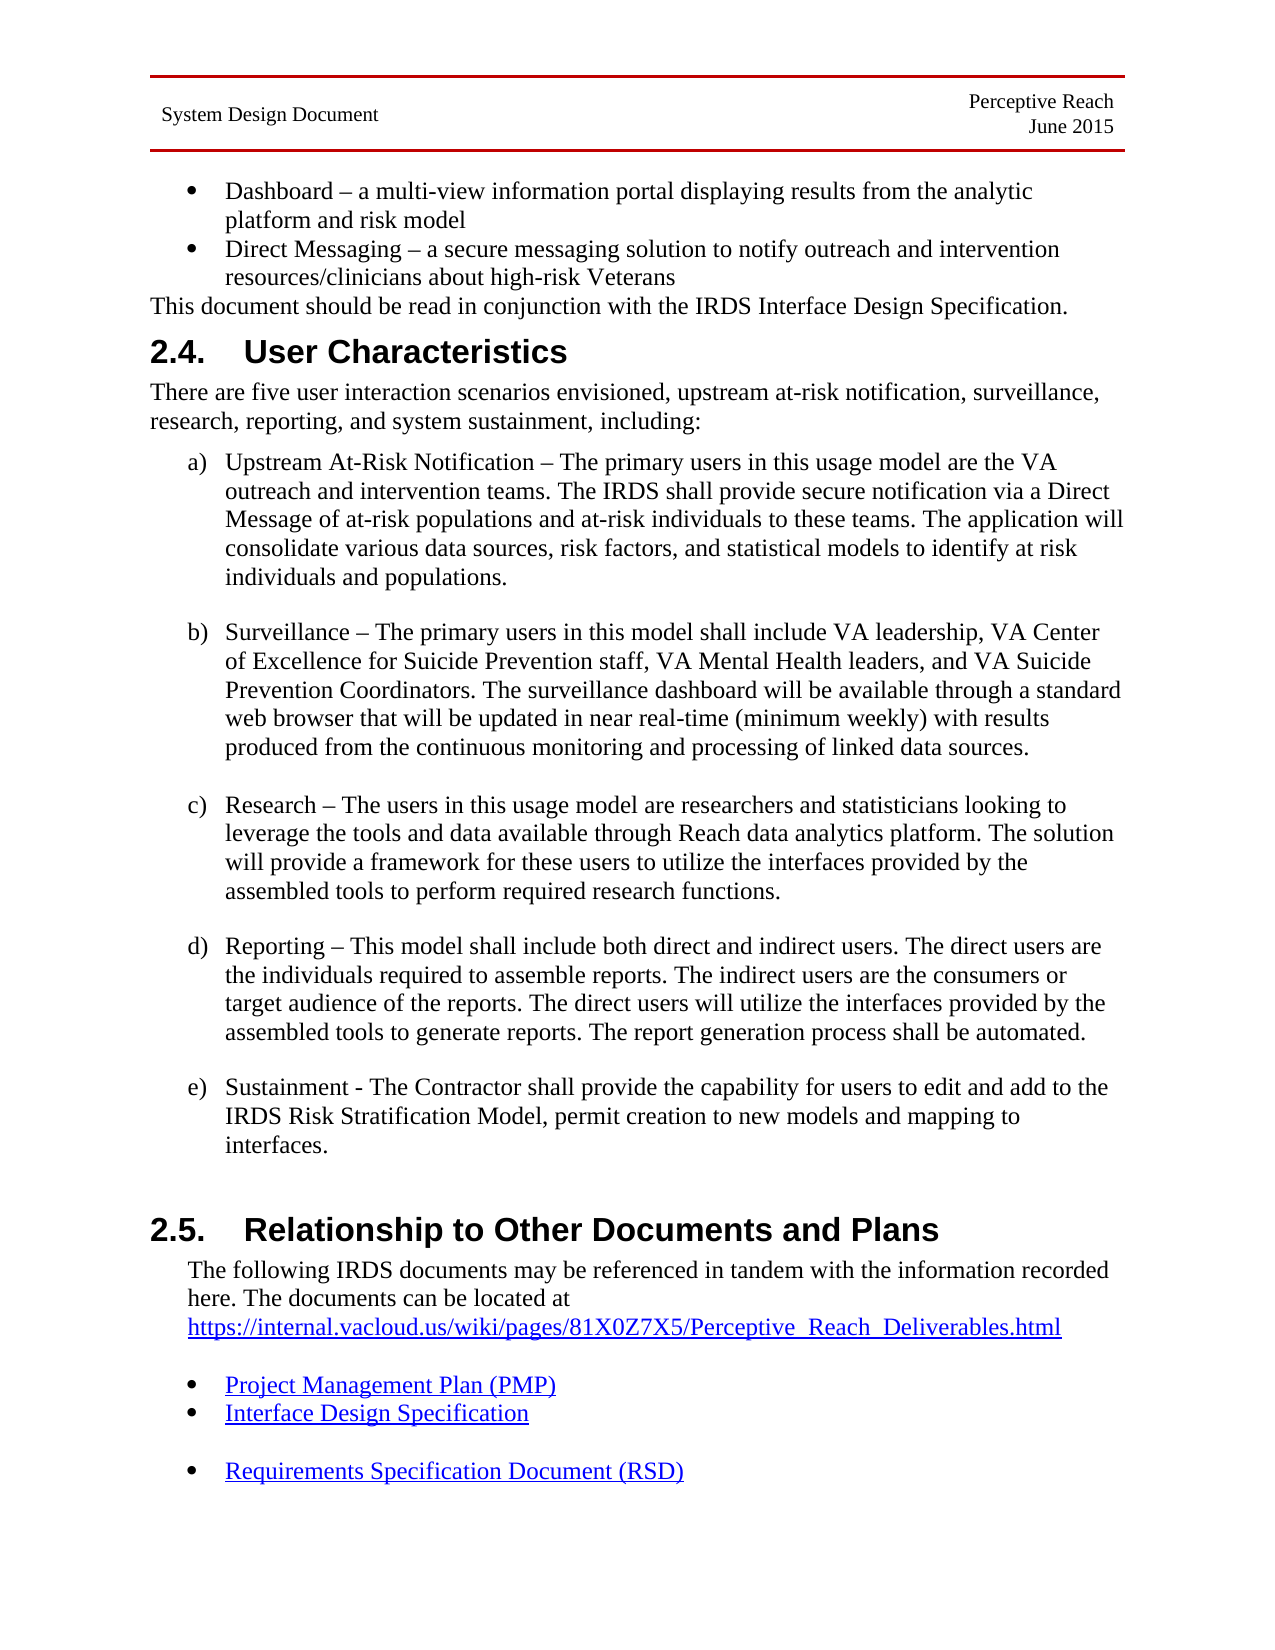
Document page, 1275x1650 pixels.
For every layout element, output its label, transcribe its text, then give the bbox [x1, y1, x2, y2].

text The following IRDS documents may be referenced in tandem with the information recorded here. The documents can be located at https://internal.vacloud.us/wiki/pages/81X0Z7X5/Perceptive_Reach_Deliverables.html [187, 1255, 1125, 1341]
list Dashboard – a multi-view information portal displaying results from the analytic platform and risk model [187, 176, 1125, 234]
text There are five user interaction scenarios envisioned, upstream at-risk notification, surveillance, research, reporting, and system sustainment, including: [150, 377, 1125, 434]
list Requirements Specification Document (RSD) [187, 1456, 1125, 1485]
list Upstream At-Risk Notification – The primary users in this usage model are the VA outreach and intervention teams. The IRDS shall provide secure notification via a Direct Message of at-risk populations and at-risk individuals to these teams. The application will consolidate various data sources, risk factors, and statistical models to identify at risk individuals and populations. [187, 447, 1125, 617]
list Interface Design Specification [187, 1398, 1125, 1427]
list Project Management Plan (PMP) [187, 1370, 1125, 1398]
list Research – The users in this usage model are researchers and statisticians looking to leverage the tools and data available through Reach data analytics platform. The solution will provide a framework for these users to utilize the interfaces provided by the assembled tools to perform required research functions. [187, 790, 1125, 931]
text This document should be read in conjunction with the IRDS Interface Design Specification. [150, 291, 1125, 320]
list Surveillance – The primary users in this model shall include VA leadership, VA Center of Excellence for Suicide Prevention staff, VA Mental Health leaders, and VA Suicide Prevention Coordinators. The surveillance dashboard will be available through a standard web browser that will be updated in near real-time (minimum weekly) with results produced from the continuous monitoring and processing of linked data sources. [187, 617, 1125, 761]
list Direct Messaging – a secure messaging solution to notify outreach and intervention resources/clinicians about high-risk Veterans [187, 234, 1125, 291]
list Reporting – This model shall include both direct and indirect users. The direct users are the individuals required to assemble reports. The indirect users are the consumers or target audience of the reports. The direct users will utilize the interfaces provided by the assembled tools to generate reports. The report generation process shall be automated. [187, 931, 1125, 1072]
subtitle Relationship to Other Documents and Plans [150, 1210, 1125, 1248]
list Sustainment - The Contractor shall provide the capability for users to edit and add to the IRDS Risk Stratification Model, permit creation to new models and mapping to interfaces. [187, 1072, 1125, 1159]
subtitle User Characteristics [150, 332, 1125, 371]
